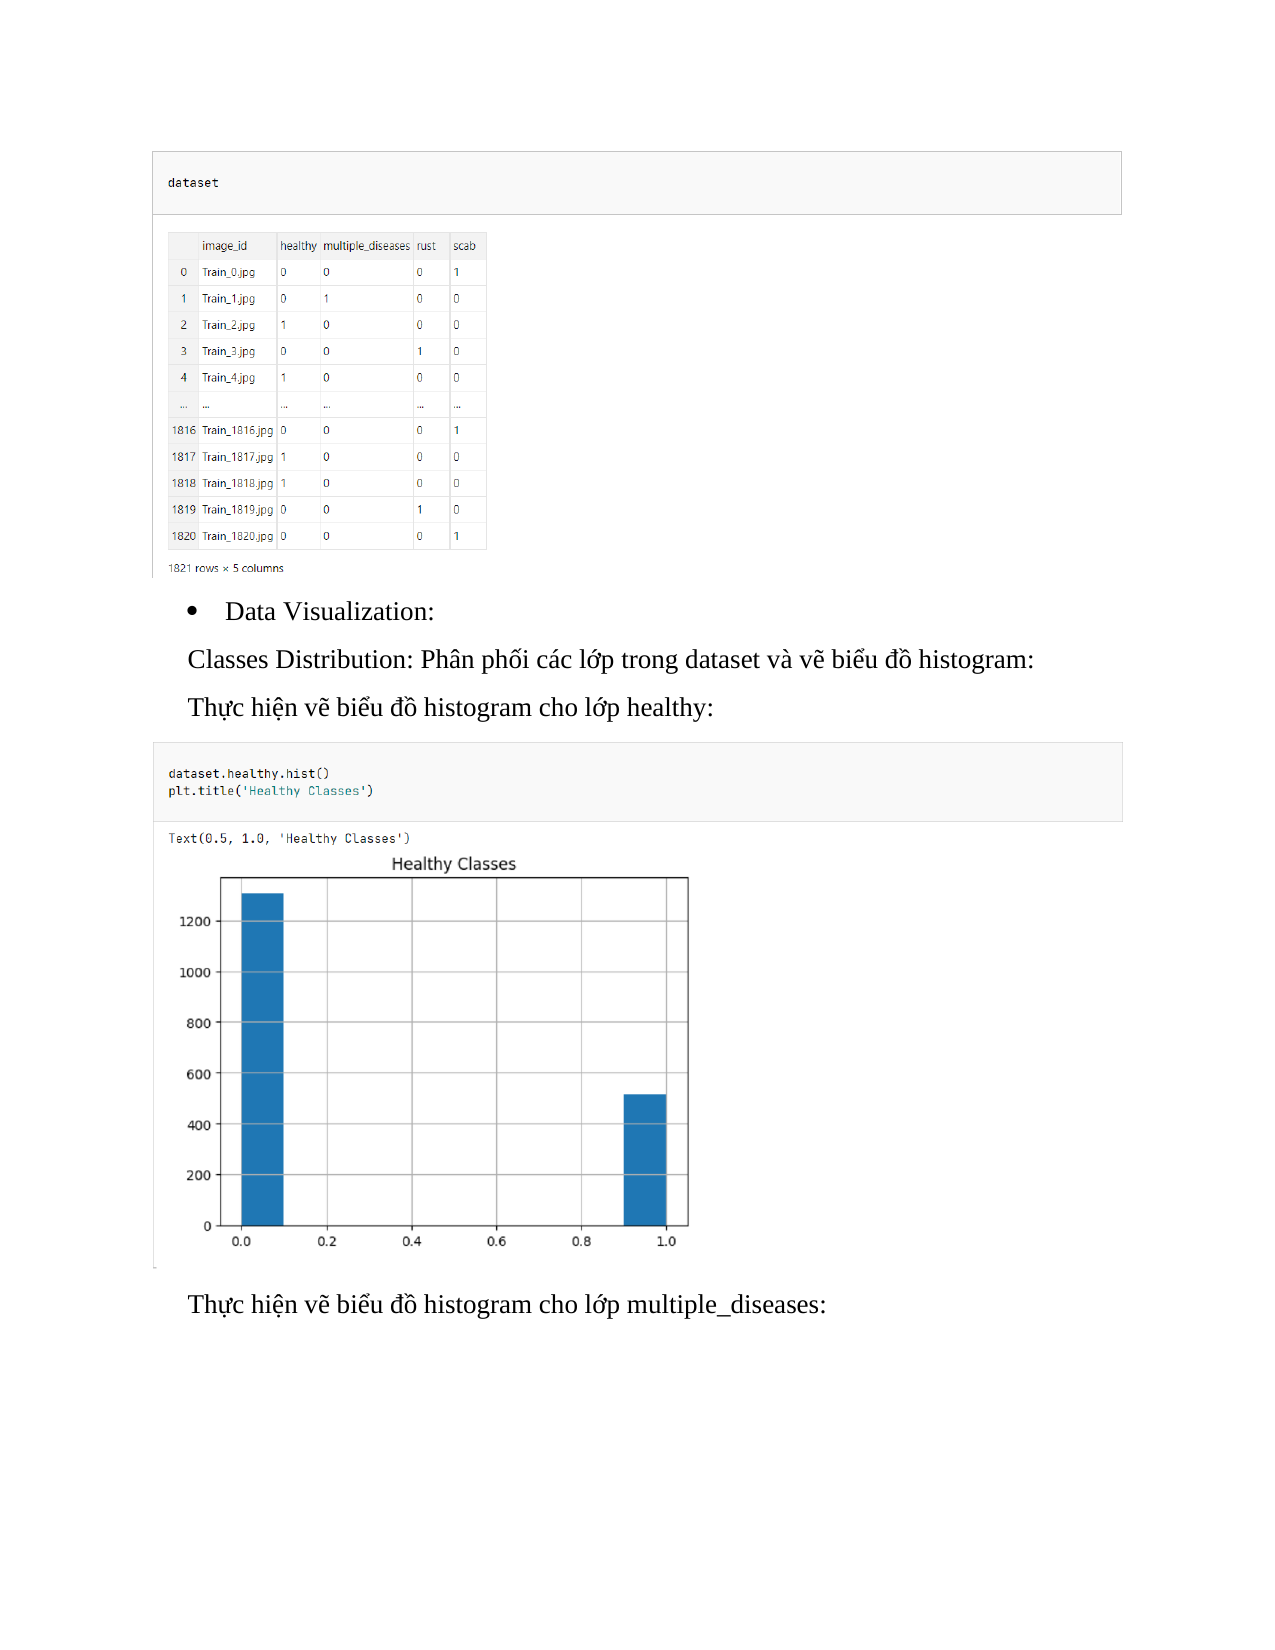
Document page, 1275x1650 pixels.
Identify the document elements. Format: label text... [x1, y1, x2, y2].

picture [150, 739, 1125, 1272]
text Thực hiện vẽ biểu đồ histogram cho lớp healthy: [187, 691, 1125, 722]
picture [150, 150, 1125, 578]
text Thực hiện vẽ biểu đồ histogram cho lớp multiple_diseases: [150, 1288, 1125, 1320]
list Data Visualization: [187, 595, 1125, 626]
text Classes Distribution: Phân phối các lớp trong dataset và vẽ biểu đồ histogram: [187, 643, 1125, 674]
